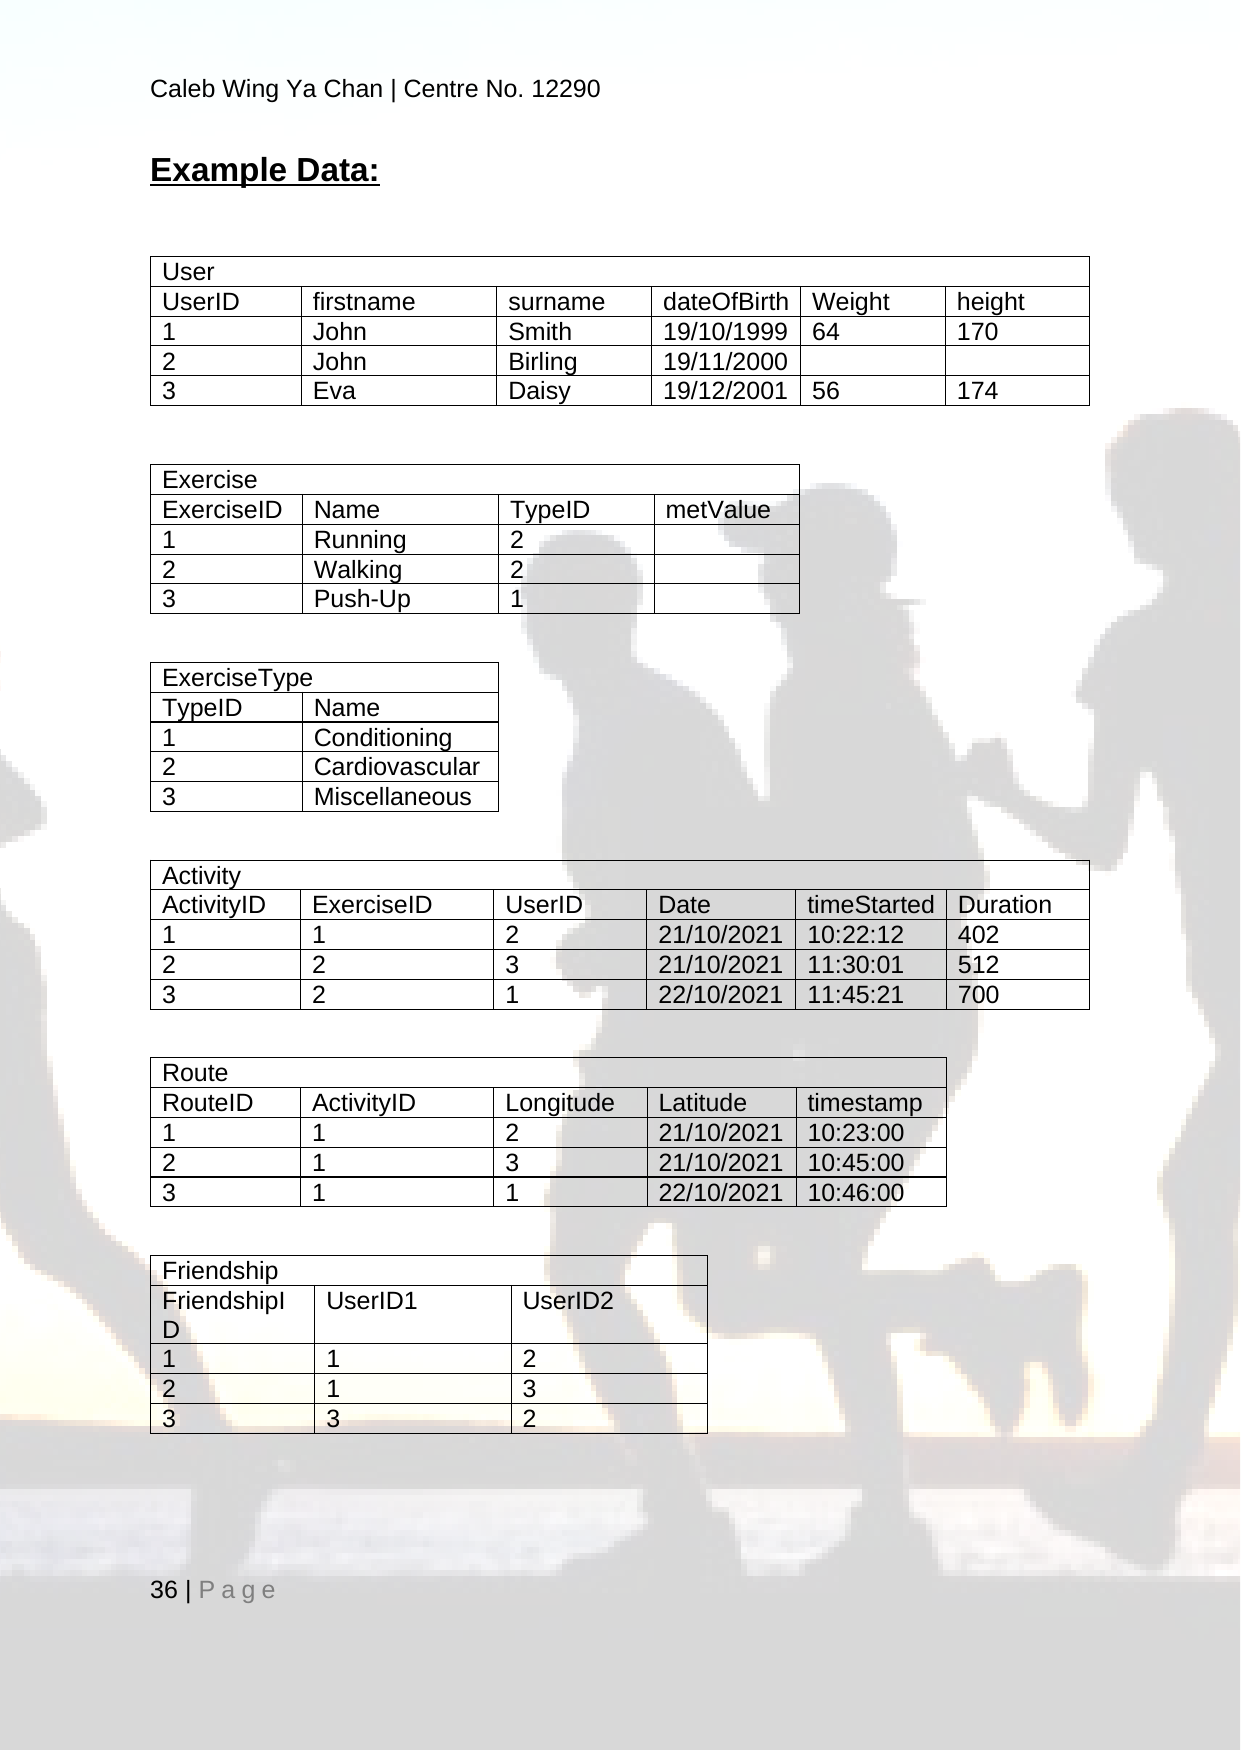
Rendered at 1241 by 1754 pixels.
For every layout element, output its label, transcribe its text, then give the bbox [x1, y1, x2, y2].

table_header Exercise [151, 465, 799, 494]
table_header User [151, 257, 1089, 286]
table_cell Name [303, 495, 498, 524]
table_cell 2 [151, 346, 301, 375]
table_cell 64 [801, 317, 945, 345]
table_cell 170 [946, 317, 1089, 345]
table_cell Miscellaneous [303, 782, 498, 811]
table_cell 402 [947, 920, 1089, 949]
table_cell 2 [499, 525, 654, 553]
table_cell 1 [151, 1344, 314, 1373]
table_cell Birling [497, 346, 651, 375]
table_cell 3 [494, 950, 646, 979]
table_cell 2 [151, 555, 302, 583]
table_cell [655, 555, 799, 583]
table_cell 1 [301, 1118, 493, 1147]
table_cell 1 [301, 1148, 493, 1176]
table_cell ExerciseID [151, 495, 302, 524]
table_cell John [302, 346, 496, 375]
table_cell 3 [151, 980, 300, 1008]
table_cell 11:30:01 [796, 950, 946, 979]
table_cell 2 [512, 1344, 707, 1373]
table_cell 3 [315, 1404, 511, 1433]
table_cell Cardiovascular [303, 752, 498, 781]
table_cell 1 [499, 584, 654, 613]
table_cell Duration [947, 890, 1089, 919]
table_cell Daisy [497, 376, 651, 405]
table_cell 2 [301, 980, 493, 1008]
table_header Friendship [151, 1256, 707, 1285]
table_cell UserID [494, 890, 646, 919]
table_cell firstname [302, 287, 496, 316]
table_cell Walking [303, 555, 498, 583]
table_cell 2 [151, 950, 300, 979]
table_cell RouteID [151, 1088, 300, 1117]
table_cell 1 [151, 317, 301, 345]
table_cell 700 [947, 980, 1089, 1008]
table_cell 1 [494, 1178, 647, 1206]
table_header Route [151, 1058, 946, 1087]
table_header Activity [151, 861, 1089, 889]
table_cell 1 [151, 920, 300, 949]
table_cell 22/10/2021 [648, 1178, 796, 1206]
table_cell 3 [151, 376, 301, 405]
table_cell 3 [151, 584, 302, 613]
table_cell 10:22:12 [796, 920, 946, 949]
table_cell 1 [301, 920, 493, 949]
table_cell ActivityID [301, 1088, 493, 1117]
table_cell metValue [655, 495, 799, 524]
table_cell TypeID [499, 495, 654, 524]
table_cell 19/12/2001 [652, 376, 800, 405]
table_cell Date [647, 890, 795, 919]
table_cell UserID2 [512, 1286, 707, 1343]
table_cell 1 [151, 525, 302, 553]
table_cell 2 [499, 555, 654, 583]
table_cell 1 [151, 1118, 300, 1147]
table_cell dateOfBirth [652, 287, 800, 316]
table_cell TypeID [151, 693, 302, 721]
table_cell 21/10/2021 [647, 950, 795, 979]
table_cell [801, 346, 945, 375]
table_cell 1 [315, 1344, 511, 1373]
table_cell [655, 584, 799, 613]
table_cell 1 [151, 723, 302, 751]
table_cell 3 [512, 1374, 707, 1403]
table_cell 1 [494, 980, 646, 1008]
table_cell height [946, 287, 1089, 316]
table_cell 2 [151, 1148, 300, 1176]
table_cell 512 [947, 950, 1089, 979]
table_cell Smith [497, 317, 651, 345]
table_cell timeStarted [796, 890, 946, 919]
table_header ExerciseType [151, 663, 498, 692]
table_cell 10:45:00 [797, 1148, 946, 1176]
table_cell 2 [494, 1118, 647, 1147]
table_cell 22/10/2021 [647, 980, 795, 1008]
table_cell 2 [512, 1404, 707, 1433]
table_cell 2 [301, 950, 493, 979]
table_cell 21/10/2021 [647, 920, 795, 949]
table_cell 3 [151, 1404, 314, 1433]
table_cell timestamp [797, 1088, 946, 1117]
table_cell 2 [151, 1374, 314, 1403]
table_cell Latitude [648, 1088, 796, 1117]
table_cell 21/10/2021 [648, 1148, 796, 1176]
table_cell ExerciseID [301, 890, 493, 919]
table_cell [655, 525, 799, 553]
table_cell Running [303, 525, 498, 553]
table_cell 56 [801, 376, 945, 405]
table_cell 3 [151, 1178, 300, 1206]
table_cell 10:46:00 [797, 1178, 946, 1206]
table_cell 1 [301, 1178, 493, 1206]
table_cell 1 [315, 1374, 511, 1403]
table_cell 21/10/2021 [648, 1118, 796, 1147]
table_cell ActivityID [151, 890, 300, 919]
table_cell 11:45:21 [796, 980, 946, 1008]
table_cell 174 [946, 376, 1089, 405]
table_cell Weight [801, 287, 945, 316]
table_cell FriendshipID [151, 1286, 314, 1343]
table_cell 3 [151, 782, 302, 811]
table_cell Conditioning [303, 723, 498, 751]
table_cell Push-Up [303, 584, 498, 613]
table_cell [946, 346, 1089, 375]
table_cell UserID [151, 287, 301, 316]
table_cell 3 [494, 1148, 647, 1176]
text Example Data: [150, 150, 1090, 189]
table_cell 2 [494, 920, 646, 949]
table_cell 2 [151, 752, 302, 781]
table_cell John [302, 317, 496, 345]
table_cell 10:23:00 [797, 1118, 946, 1147]
table_cell 19/11/2000 [652, 346, 800, 375]
table_cell Name [303, 693, 498, 721]
table_cell Longitude [494, 1088, 647, 1117]
table_cell UserID1 [315, 1286, 511, 1343]
table_cell 19/10/1999 [652, 317, 800, 345]
table_cell surname [497, 287, 651, 316]
table_cell Eva [302, 376, 496, 405]
